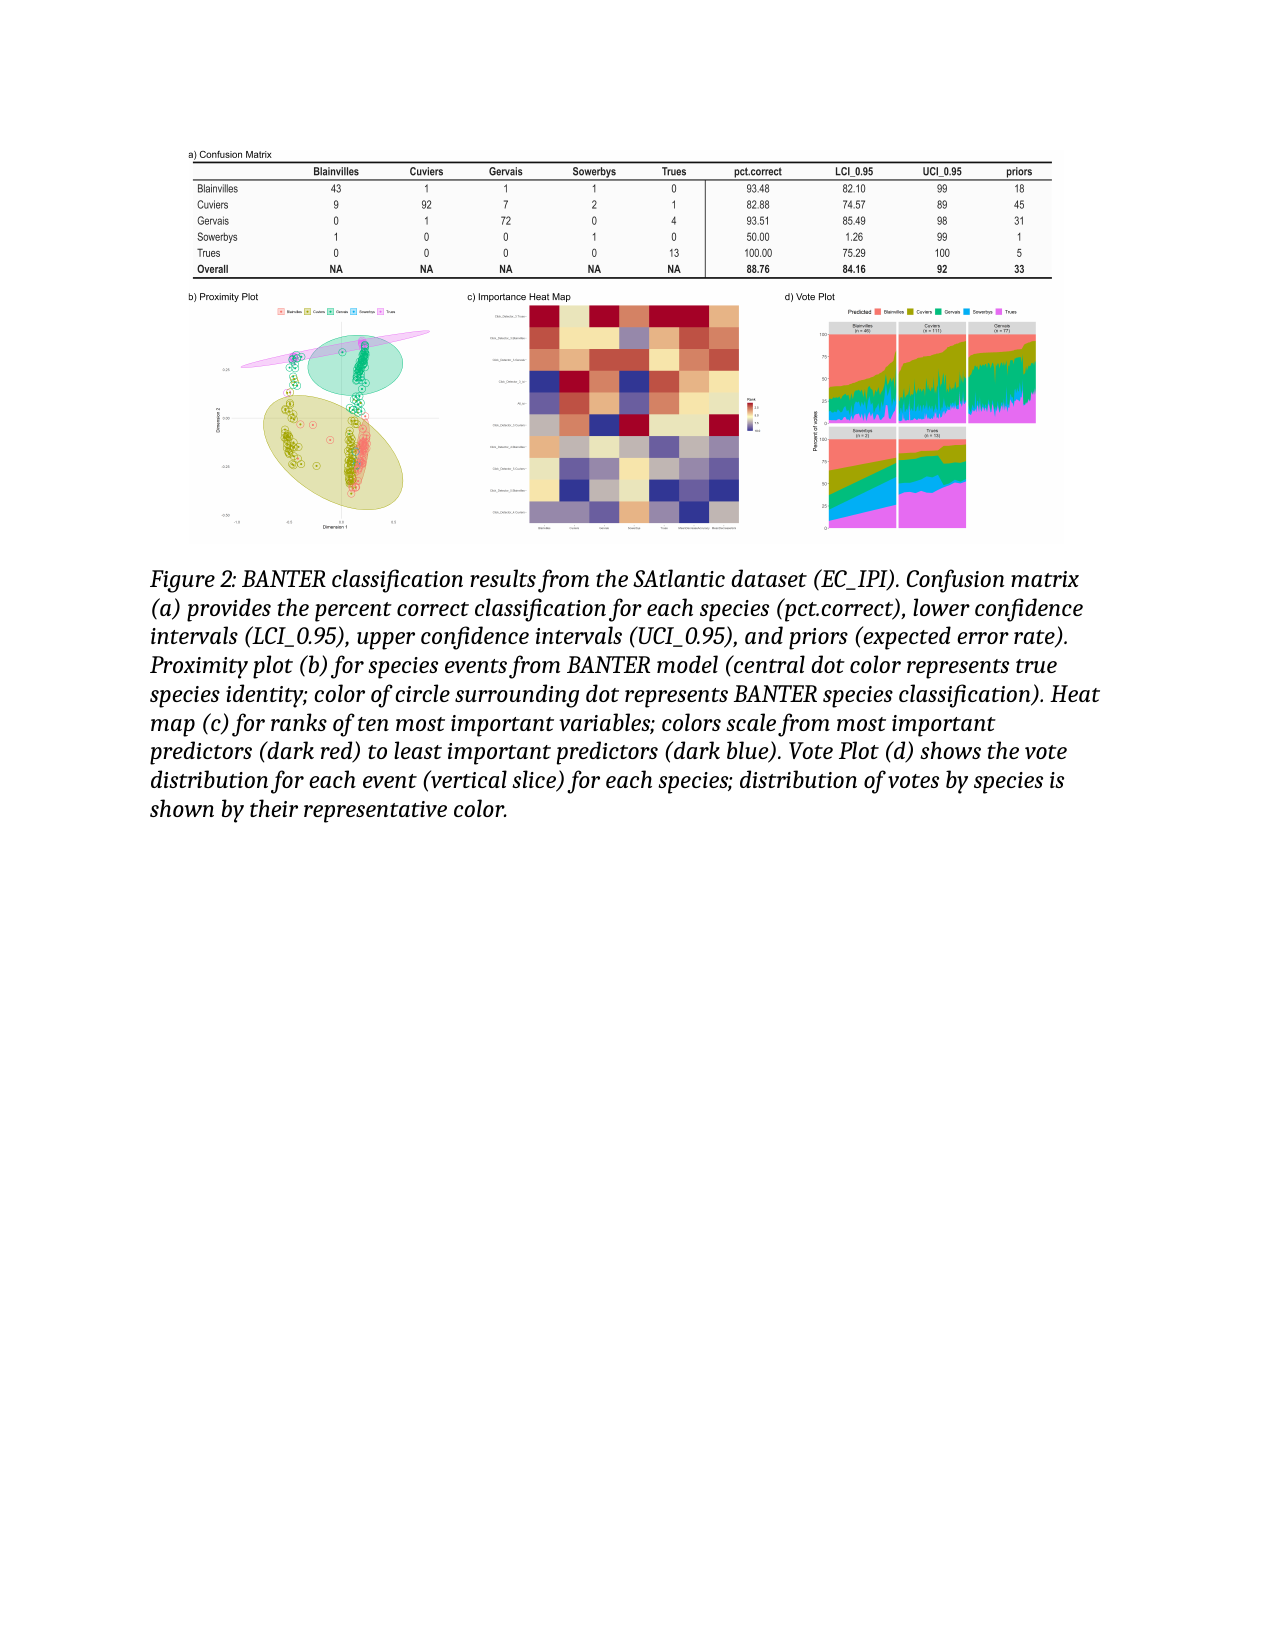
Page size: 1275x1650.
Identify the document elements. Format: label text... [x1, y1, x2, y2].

picture [188, 150, 1064, 544]
table_header Figure 2: BANTER classification results from the SAtlantic dataset (EC_IPI). Confusion matrix (a) provides the percent correct classification for each species (pct.correct), lower confidence intervals (LCI_0.95), upper confidence intervals (UCI_0.95), and priors (expected error rate). Proximity plot (b) for species events from BANTER model (central dot color represents true species identity; color of circle surrounding dot represents BANTER species classification). Heat map (c) for ranks of ten most important variables; colors scale from most important predictors (dark red) to least important predictors (dark blue). Vote Plot (d) shows the vote distribution for each event (vertical slice) for each species; distribution of votes by species is shown by their representative color. [139, 150, 1114, 836]
